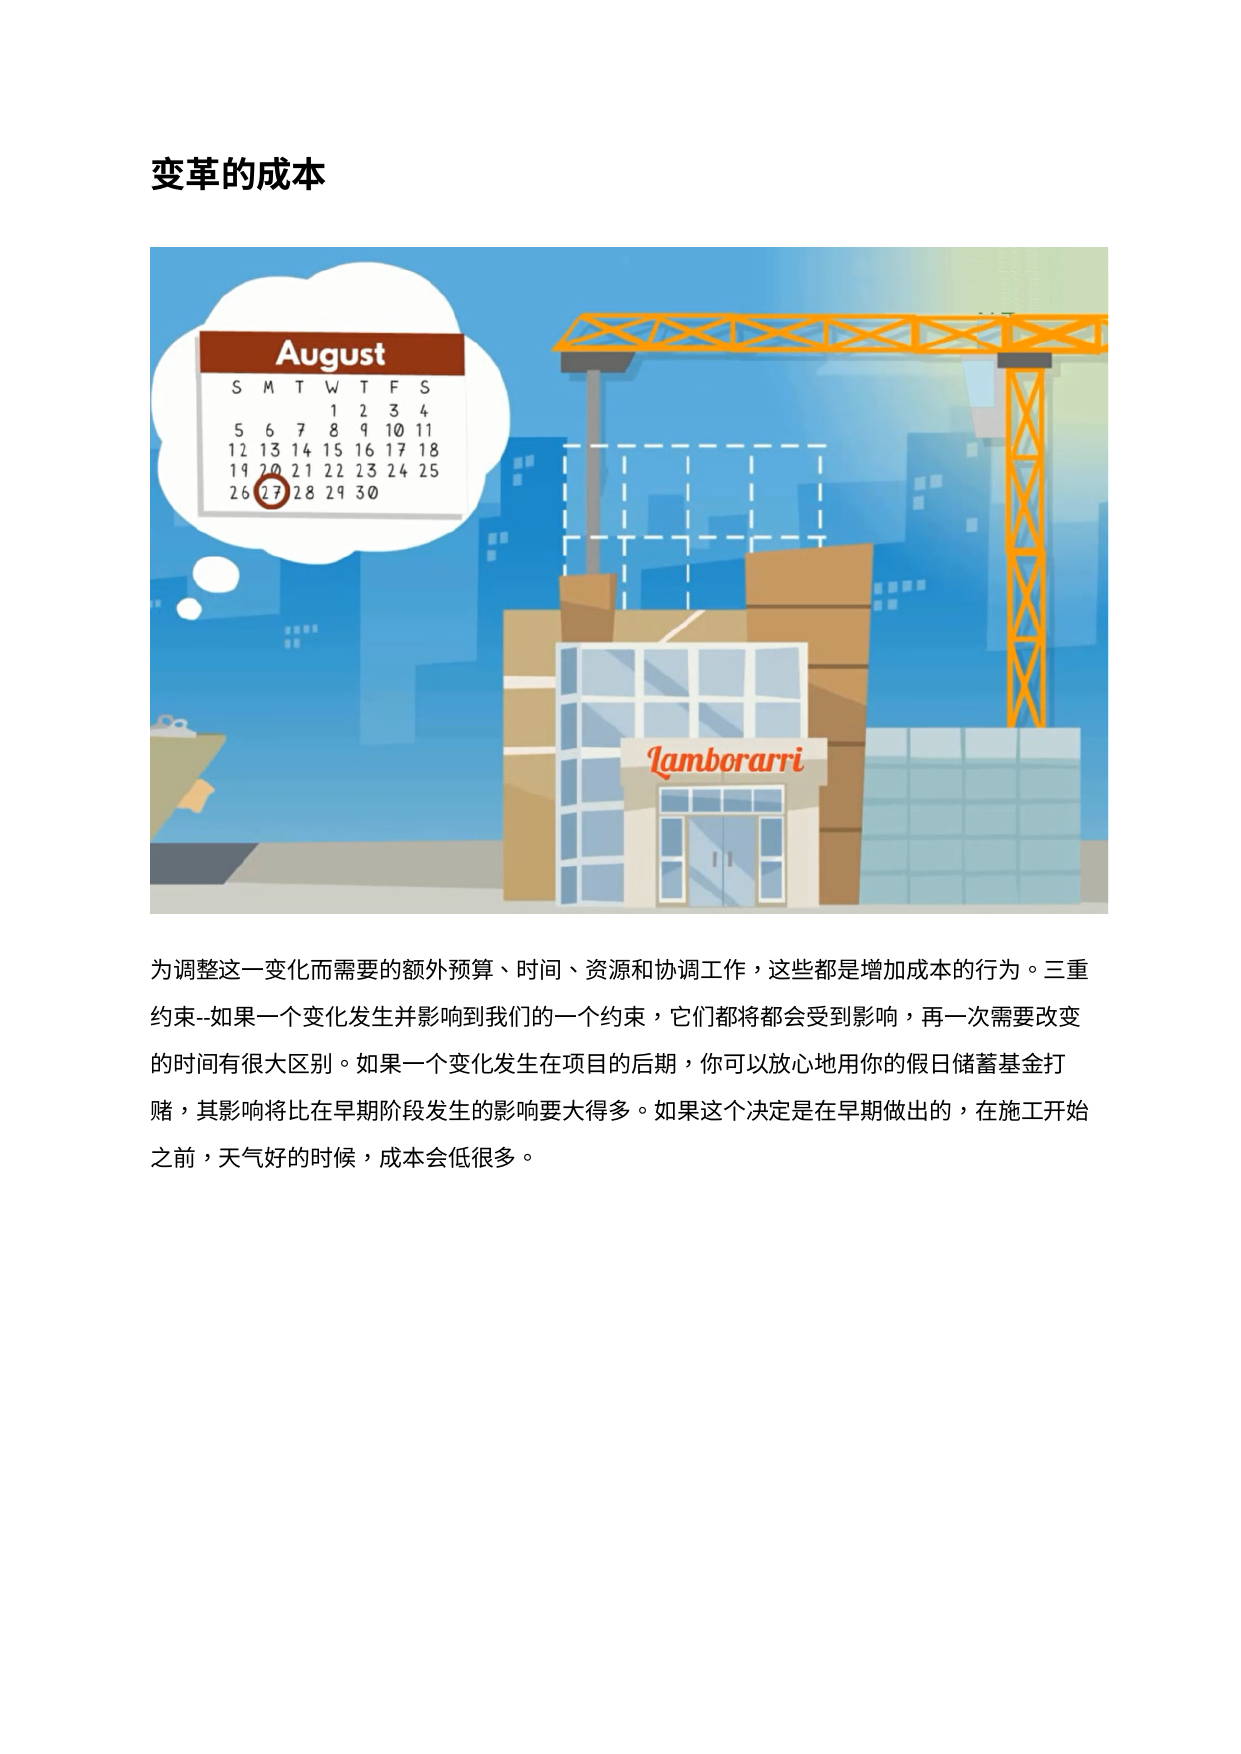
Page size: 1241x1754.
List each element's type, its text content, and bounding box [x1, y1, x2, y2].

picture [150, 247, 1109, 914]
text 为调整这一变化而需要的额外预算、时间、资源和协调工作，这些都是增加成本的行为。三重约束--如果一个变化发生并影响到我们的一个约束，它们都将都会受到影响，再一次需要改变的时间有很大区别。如果一个变化发生在项目的后期，你可以放心地用你的假日储蓄基金打赌，其影响将比在早期阶段发生的影响要大得多。如果这个决定是在早期做出的，在施工开始之前，天气好的时候，成本会低很多。 [150, 954, 1090, 1173]
subtitle 变革的成本 [150, 150, 1090, 198]
